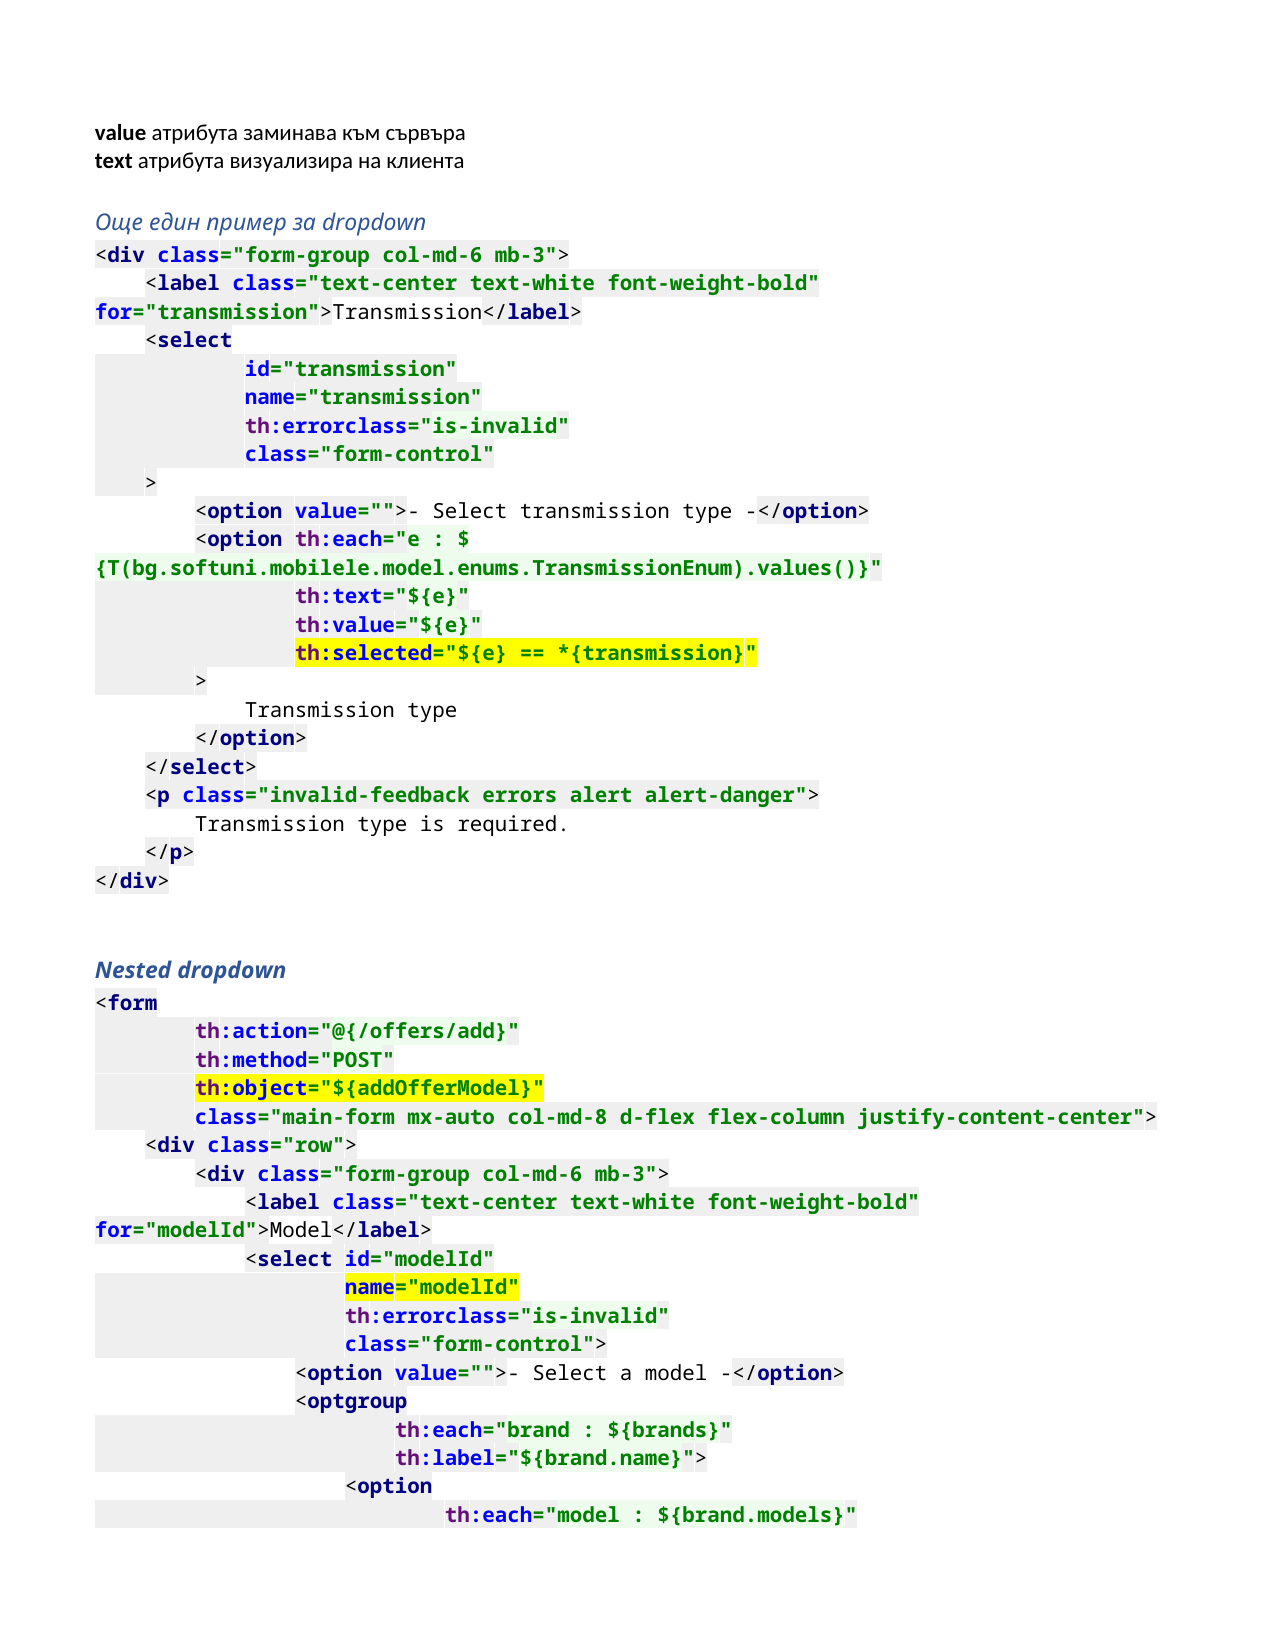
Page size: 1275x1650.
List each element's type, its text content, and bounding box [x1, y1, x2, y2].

subtitle Още един пример за dropdown [94, 206, 1198, 238]
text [94, 988, 1198, 1528]
text value атрибута заминава към сървъра [94, 118, 1198, 146]
text text атрибута визуализира на клиента [94, 146, 1198, 174]
subtitle Nested dropdown [94, 954, 1198, 986]
text <div class="form-group col-md-6 mb-3"> <label class="text-center text-white font-weight-bold" for="transmission">Transmission</label> <select id="transmission" name="transmission" th:errorclass="is-invalid" class="form-control" > <option value="">- Select transmission type -</option> <option th:each="e : ${T(bg.softuni.mobilele.model.enums.TransmissionEnum).values()}" th:text="${e}" th:value="${e}" th:selected="${e} == *{transmission}" > Transmission type </option> </select> <p class="invalid-feedback errors alert alert-danger"> Transmission type is required. </p> </div> [94, 240, 1198, 894]
